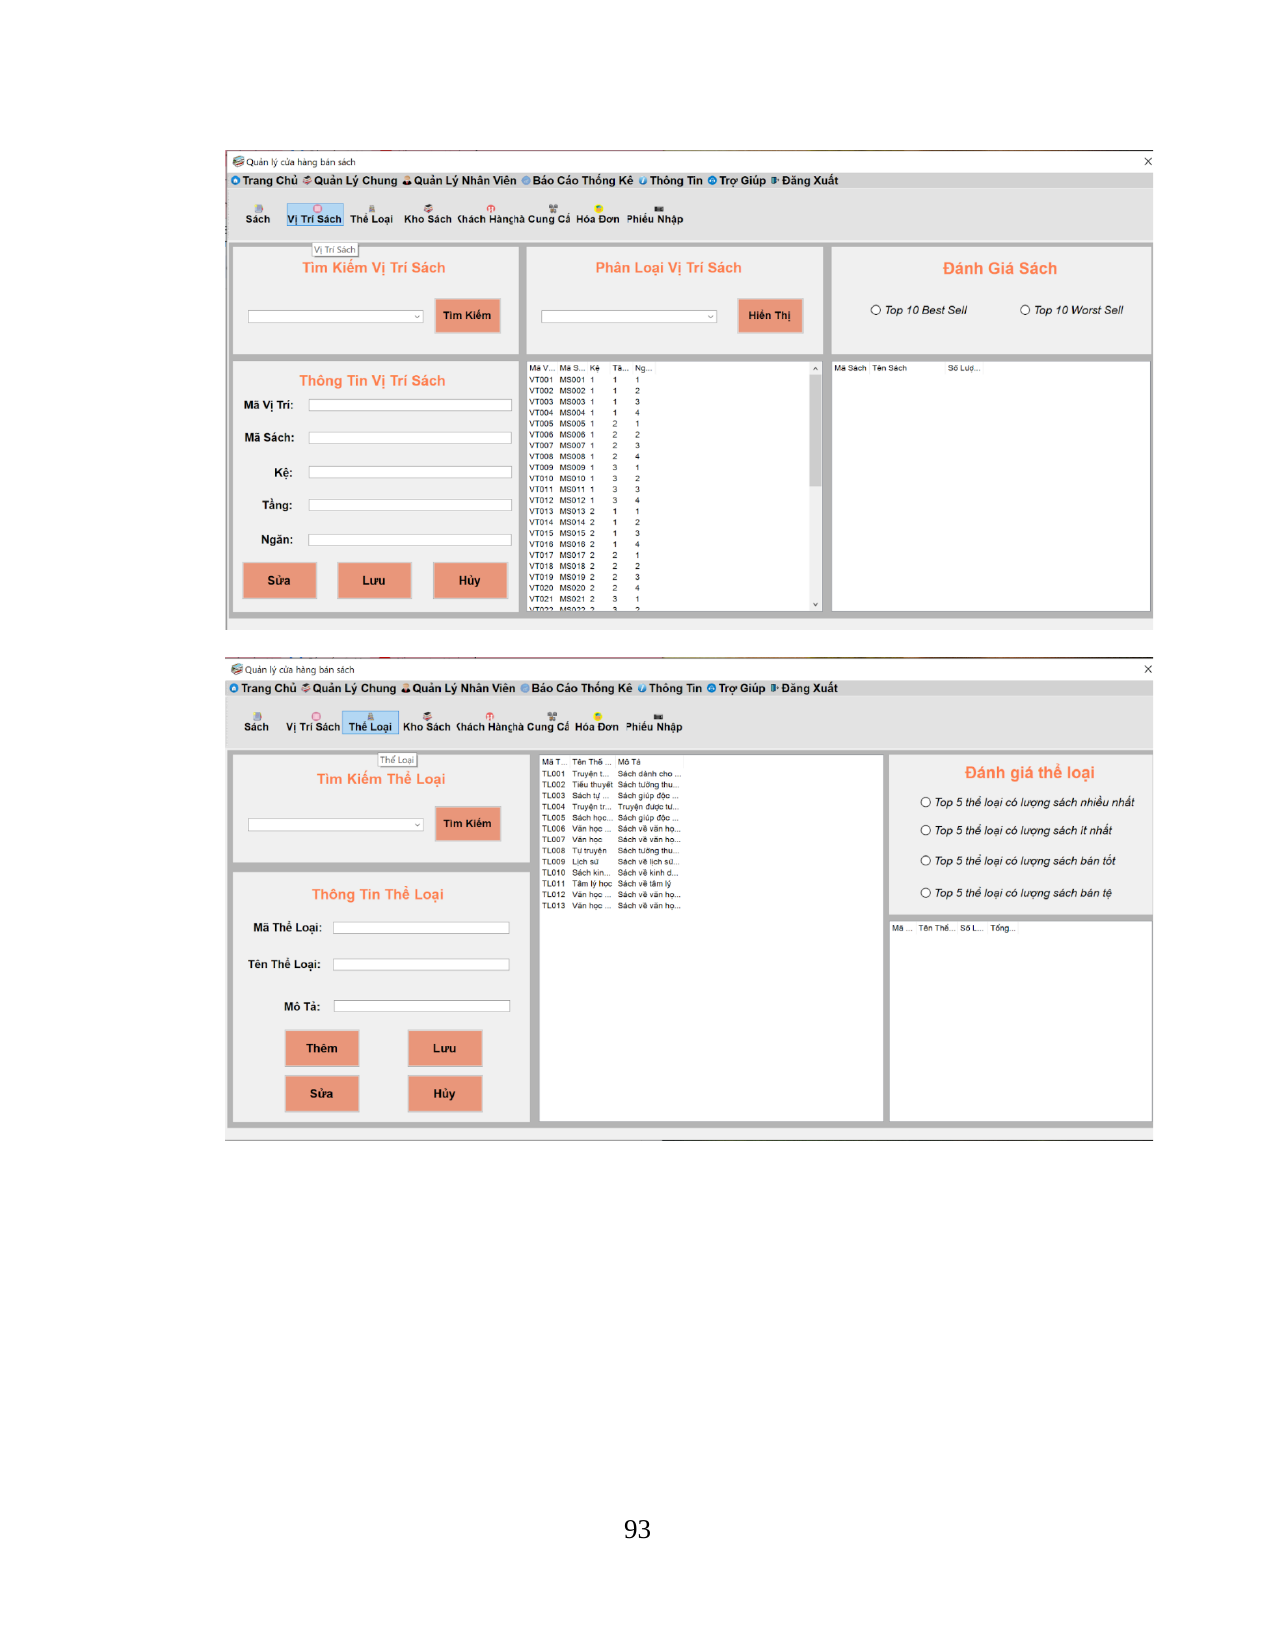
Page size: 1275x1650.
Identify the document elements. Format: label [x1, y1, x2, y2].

picture [225, 150, 1154, 630]
picture [225, 657, 1154, 1141]
